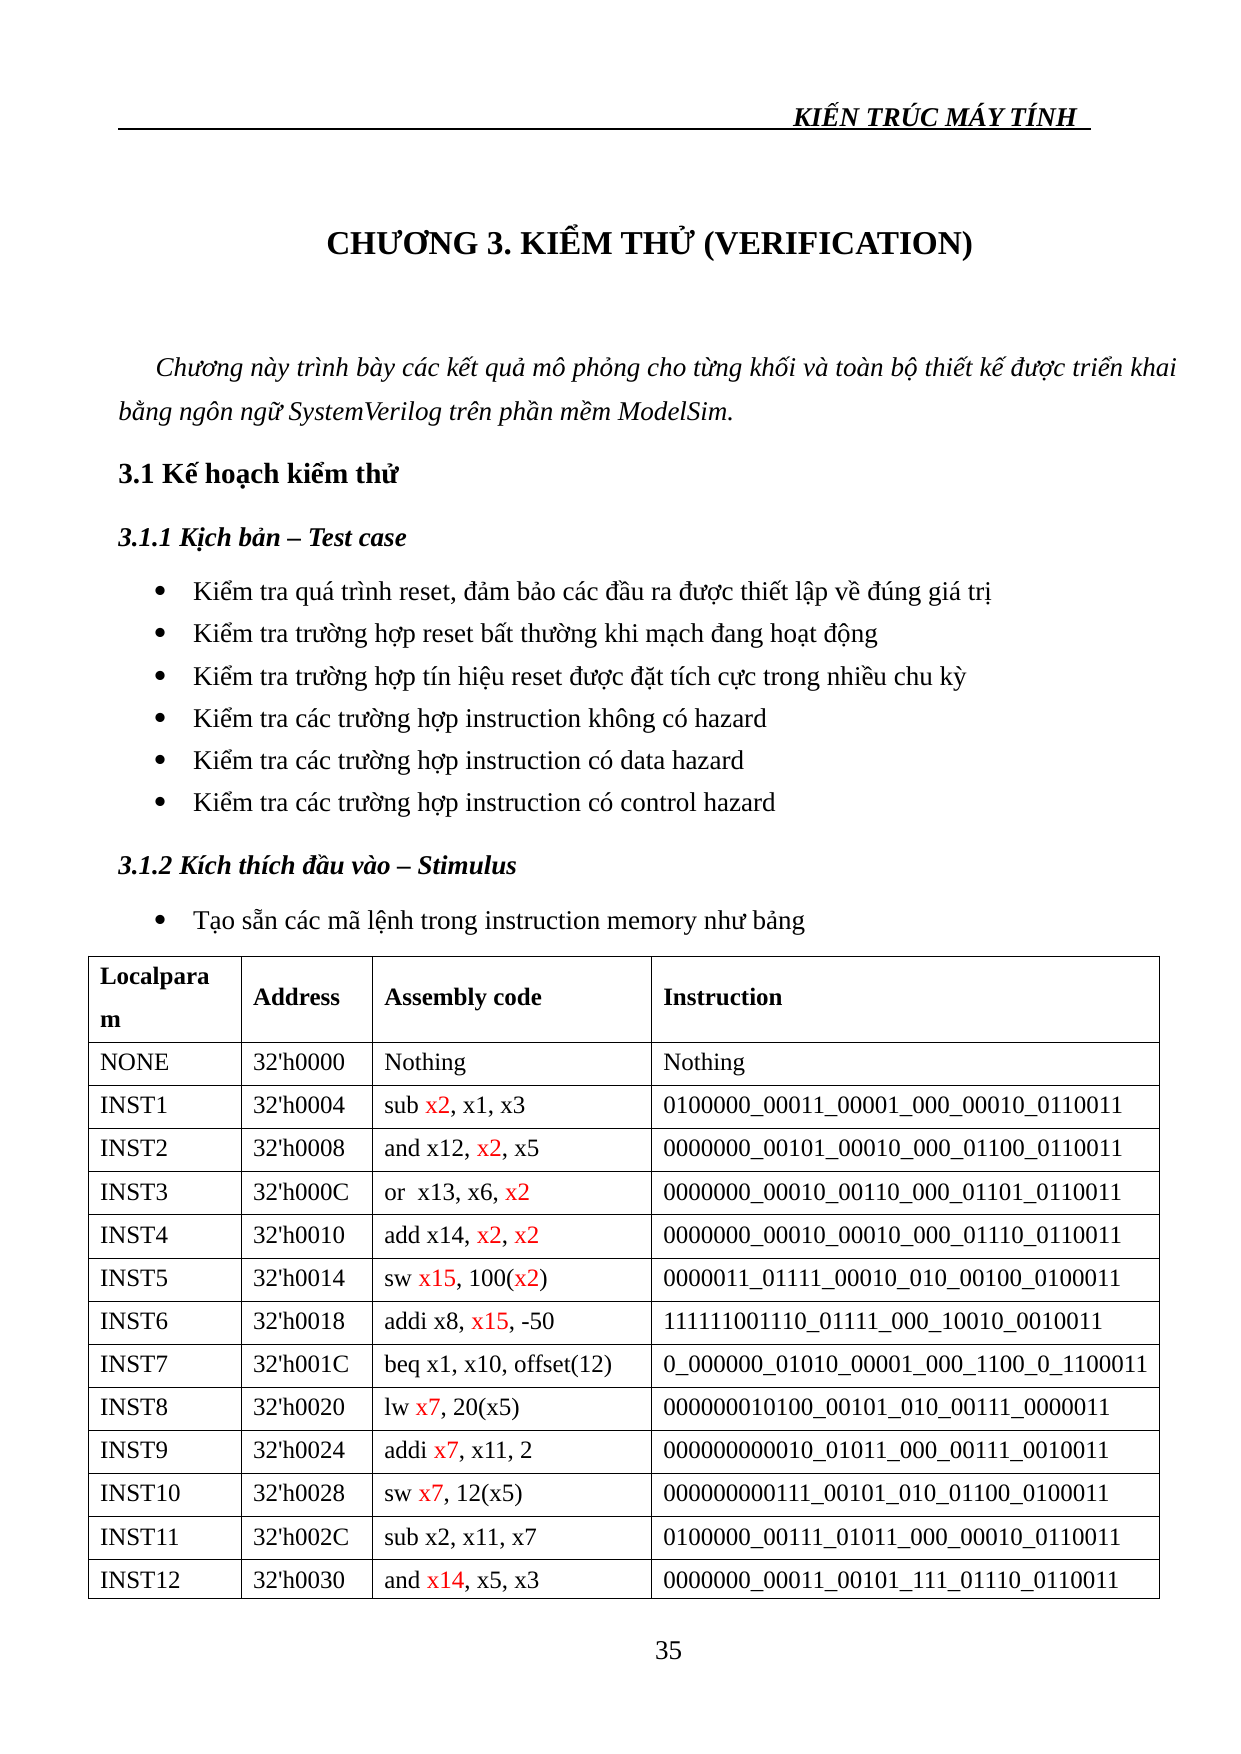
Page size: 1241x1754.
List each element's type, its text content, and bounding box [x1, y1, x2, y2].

table_cell 0000011_01111_00010_010_00100_0100011 [652, 1259, 1159, 1301]
list Kiểm tra trường hợp reset bất thường khi mạch đang hoạt động [155, 614, 1181, 652]
table_header Localparam [89, 957, 241, 1042]
table_cell and x14, x5, x3 [373, 1560, 651, 1598]
table_header Address [242, 957, 372, 1042]
table_cell 32'h0014 [242, 1259, 372, 1301]
table_cell INST3 [89, 1172, 241, 1214]
table_cell 32'h000C [242, 1172, 372, 1214]
table_cell 32'h002C [242, 1517, 372, 1559]
table_cell INST2 [89, 1129, 241, 1171]
table_cell INST10 [89, 1474, 241, 1516]
subtitle KIỂM THỬ (VERIFICATION) [118, 205, 1181, 280]
table_cell 000000000010_01011_000_00111_0010011 [652, 1431, 1159, 1473]
subtitle Kế hoạch kiểm thử [118, 454, 1181, 492]
table_cell 32'h0028 [242, 1474, 372, 1516]
table_cell 32'h0000 [242, 1043, 372, 1085]
table_cell 32'h001C [242, 1345, 372, 1387]
table_cell 000000000111_00101_010_01100_0100011 [652, 1474, 1159, 1516]
list Kiểm tra trường hợp tín hiệu reset được đặt tích cực trong nhiều chu kỳ [155, 657, 1181, 694]
table_cell sw x15, 100(x2) [373, 1259, 651, 1301]
table_cell 0000000_00010_00010_000_01110_0110011 [652, 1215, 1159, 1257]
table_cell 0100000_00011_00001_000_00010_0110011 [652, 1086, 1159, 1128]
table_cell 32'h0004 [242, 1086, 372, 1128]
table_cell 32'h0020 [242, 1388, 372, 1430]
table_cell or x13, x6, x2 [373, 1172, 651, 1214]
table_cell and x12, x2, x5 [373, 1129, 651, 1171]
table_cell sub x2, x11, x7 [373, 1517, 651, 1559]
table_cell Nothing [373, 1043, 651, 1085]
list Tạo sẵn các mã lệnh trong instruction memory như bảng [155, 901, 1181, 938]
table_cell 0100000_00111_01011_000_00010_0110011 [652, 1517, 1159, 1559]
list Kiểm tra các trường hợp instruction có data hazard [155, 741, 1181, 778]
table_cell addi x8, x15, -50 [373, 1302, 651, 1344]
list Kiểm tra các trường hợp instruction không có hazard [155, 699, 1181, 736]
text Chương này trình bày các kết quả mô phỏng cho từng khối và toàn bộ thiết kế được triển khai bằng ngôn ngữ SystemVerilog trên phần mềm ModelSim. [118, 348, 1181, 429]
table_cell 32'h0008 [242, 1129, 372, 1171]
table_cell 000000010100_00101_010_00111_0000011 [652, 1388, 1159, 1430]
table_cell INST12 [89, 1560, 241, 1598]
table_cell beq x1, x10, offset(12) [373, 1345, 651, 1387]
table_cell addi x7, x11, 2 [373, 1431, 651, 1473]
table_header Instruction [652, 957, 1159, 1042]
table_cell INST11 [89, 1517, 241, 1559]
table_cell INST8 [89, 1388, 241, 1430]
table_cell 0_000000_01010_00001_000_1100_0_1100011 [652, 1345, 1159, 1387]
table_header Assembly code [373, 957, 651, 1042]
table_cell Nothing [652, 1043, 1159, 1085]
table_cell 32'h0018 [242, 1302, 372, 1344]
table_cell INST7 [89, 1345, 241, 1387]
table_cell INST1 [89, 1086, 241, 1128]
table_cell add x14, x2, x2 [373, 1215, 651, 1257]
subtitle Kịch bản – Test case [118, 518, 1181, 555]
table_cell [652, 1560, 1159, 1598]
table_cell NONE [89, 1043, 241, 1085]
table_cell sub x2, x1, x3 [373, 1086, 651, 1128]
table_cell 32'h0010 [242, 1215, 372, 1257]
table_cell 111111001110_01111_000_10010_0010011 [652, 1302, 1159, 1344]
list Kiểm tra quá trình reset, đảm bảo các đầu ra được thiết lập về đúng giá trị [155, 572, 1181, 610]
table_cell INST5 [89, 1259, 241, 1301]
table_cell 32'h0030 [242, 1560, 372, 1598]
list Kiểm tra các trường hợp instruction có control hazard [155, 783, 1181, 821]
table_cell INST9 [89, 1431, 241, 1473]
table_cell 0000000_00010_00110_000_01101_0110011 [652, 1172, 1159, 1214]
table_cell 32'h0024 [242, 1431, 372, 1473]
table_cell lw x7, 20(x5) [373, 1388, 651, 1430]
table_cell INST6 [89, 1302, 241, 1344]
table_cell 0000000_00101_00010_000_01100_0110011 [652, 1129, 1159, 1171]
subtitle Kích thích đầu vào – Stimulus [118, 846, 1181, 884]
table_cell INST4 [89, 1215, 241, 1257]
table_cell sw x7, 12(x5) [373, 1474, 651, 1516]
